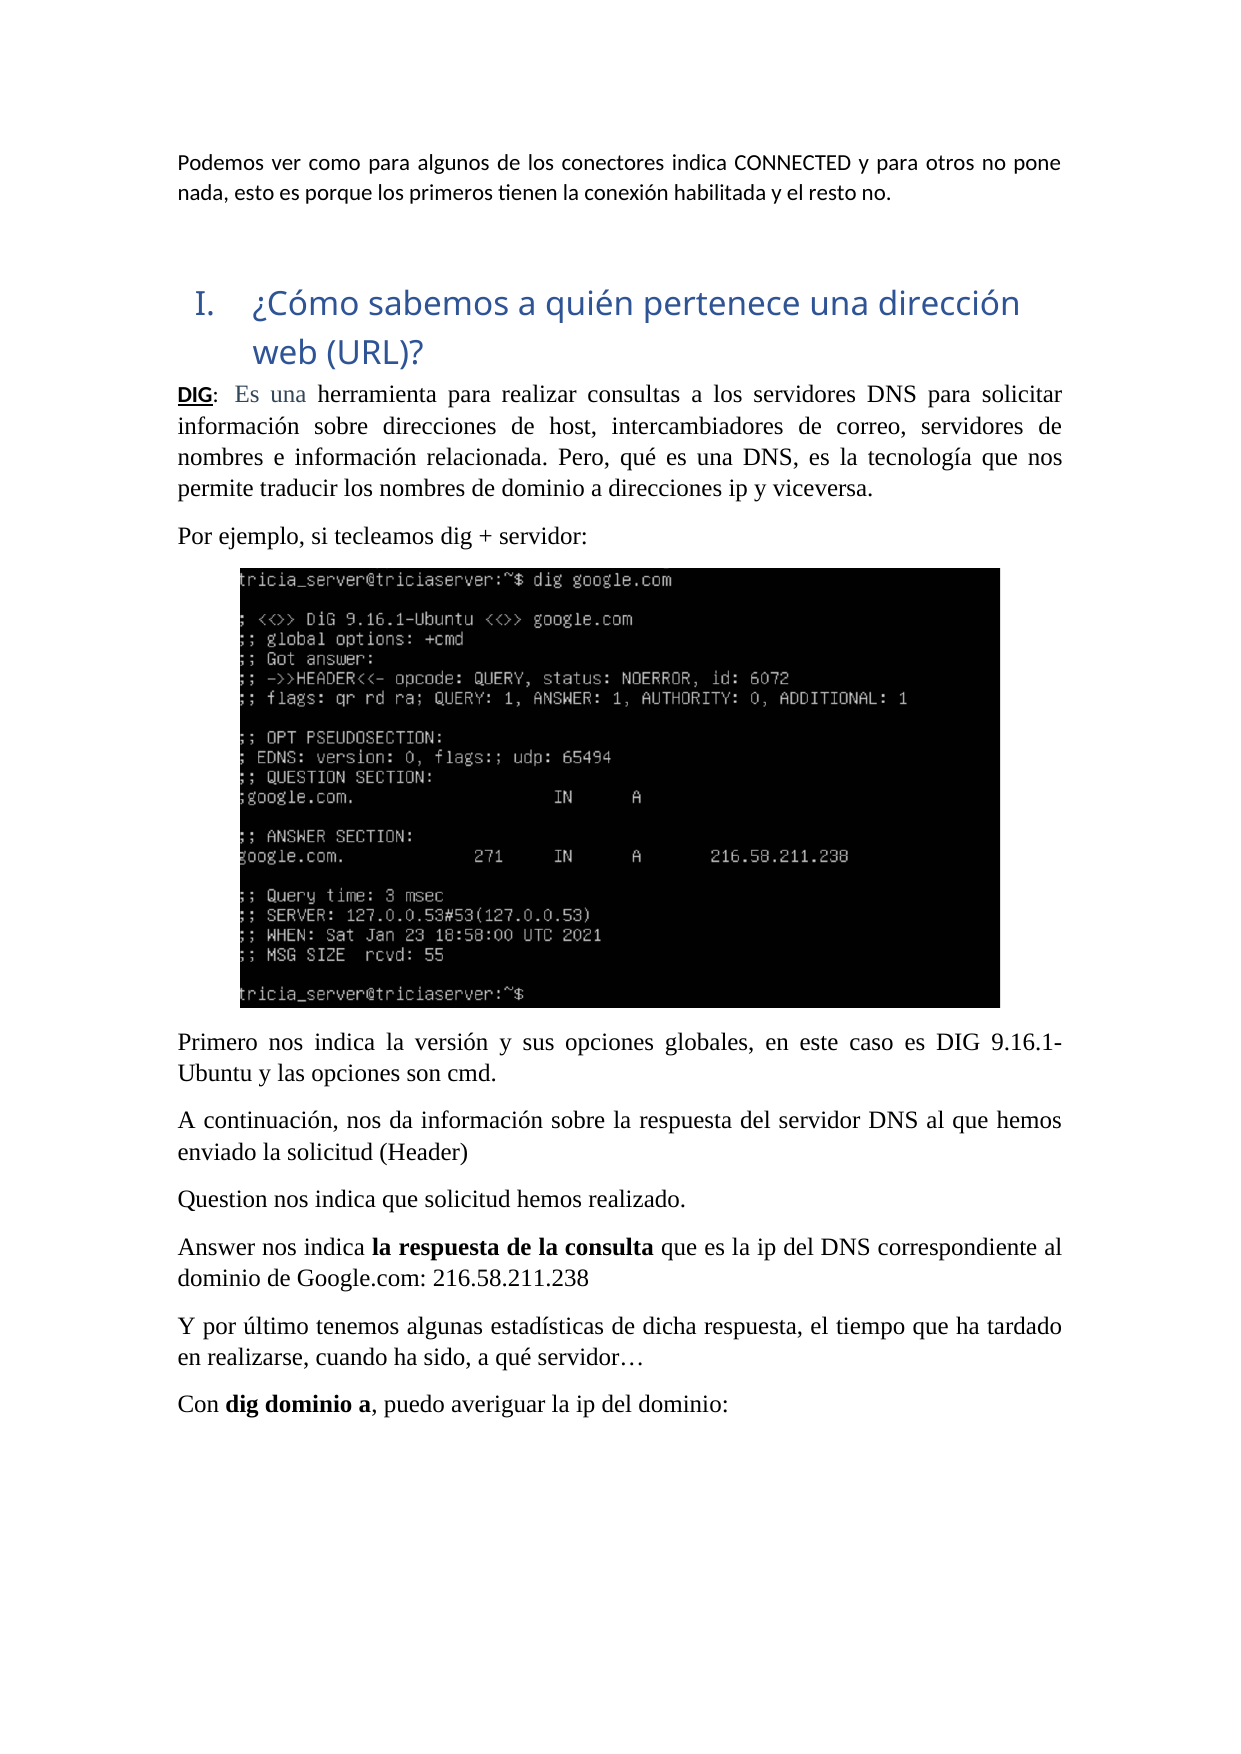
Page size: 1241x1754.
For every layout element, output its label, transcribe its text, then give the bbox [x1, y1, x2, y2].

text Question nos indica que solicitud hemos realizado. [177, 1184, 1063, 1213]
text Con dig dominio a, puedo averiguar la ip del dominio: [177, 1389, 1063, 1418]
text A continuación, nos da información sobre la respuesta del servidor DNS al que hemos enviado la solicitud (Header) [177, 1106, 1063, 1165]
text Podemos ver como para algunos de los conectores indica CONNECTED y para otros no pone nada, esto es porque los primeros tienen la conexión habilitada y el resto no. [177, 148, 1063, 206]
text Por ejemplo, si tecleamos dig + servidor: [177, 521, 1063, 550]
subtitle ¿Cómo sabemos a quién pertenece una dirección web (URL)? [215, 280, 1063, 374]
text DIG: Es una herramienta para realizar consultas a los servidores DNS para solicitar información sobre direcciones de host, intercambiadores de correo, servidores de nombres e información relacionada. Pero, qué es una DNS, es la tecnología que nos permite traducir los nombres de dominio a direcciones ip y viceversa. [177, 378, 1063, 502]
text Primero nos indica la versión y sus opciones globales, en este caso es DIG 9.16.1-Ubuntu y las opciones son cmd. [177, 1027, 1063, 1087]
text Answer nos indica la respuesta de la consulta que es la ip del DNS correspondiente al dominio de Google.com: 216.58.211.238 [177, 1232, 1063, 1292]
picture [240, 568, 1001, 1008]
text Y por último tenemos algunas estadísticas de dicha respuesta, el tiempo que ha tardado en realizarse, cuando ha sido, a qué servidor… [177, 1311, 1063, 1371]
